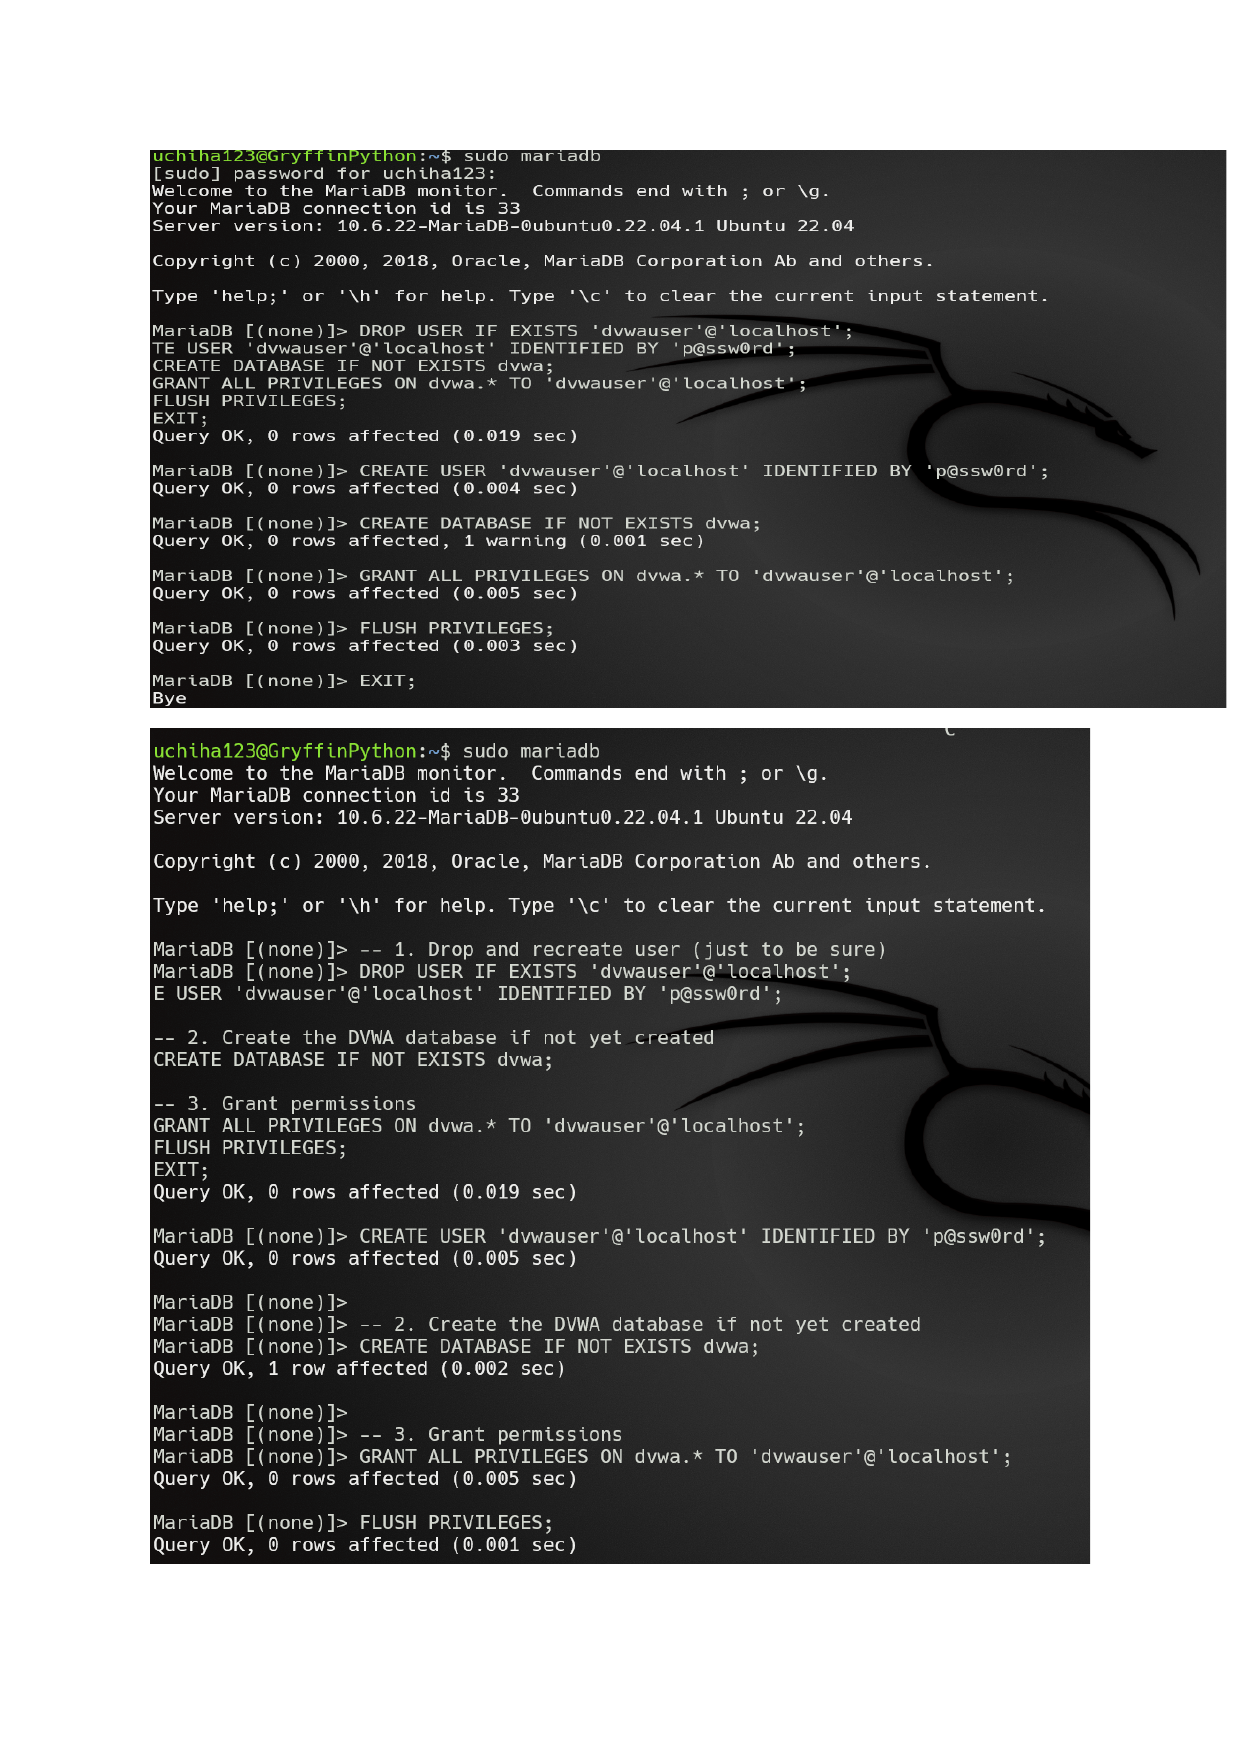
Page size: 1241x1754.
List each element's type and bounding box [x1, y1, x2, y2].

picture [150, 728, 1091, 1564]
picture [150, 150, 1227, 708]
